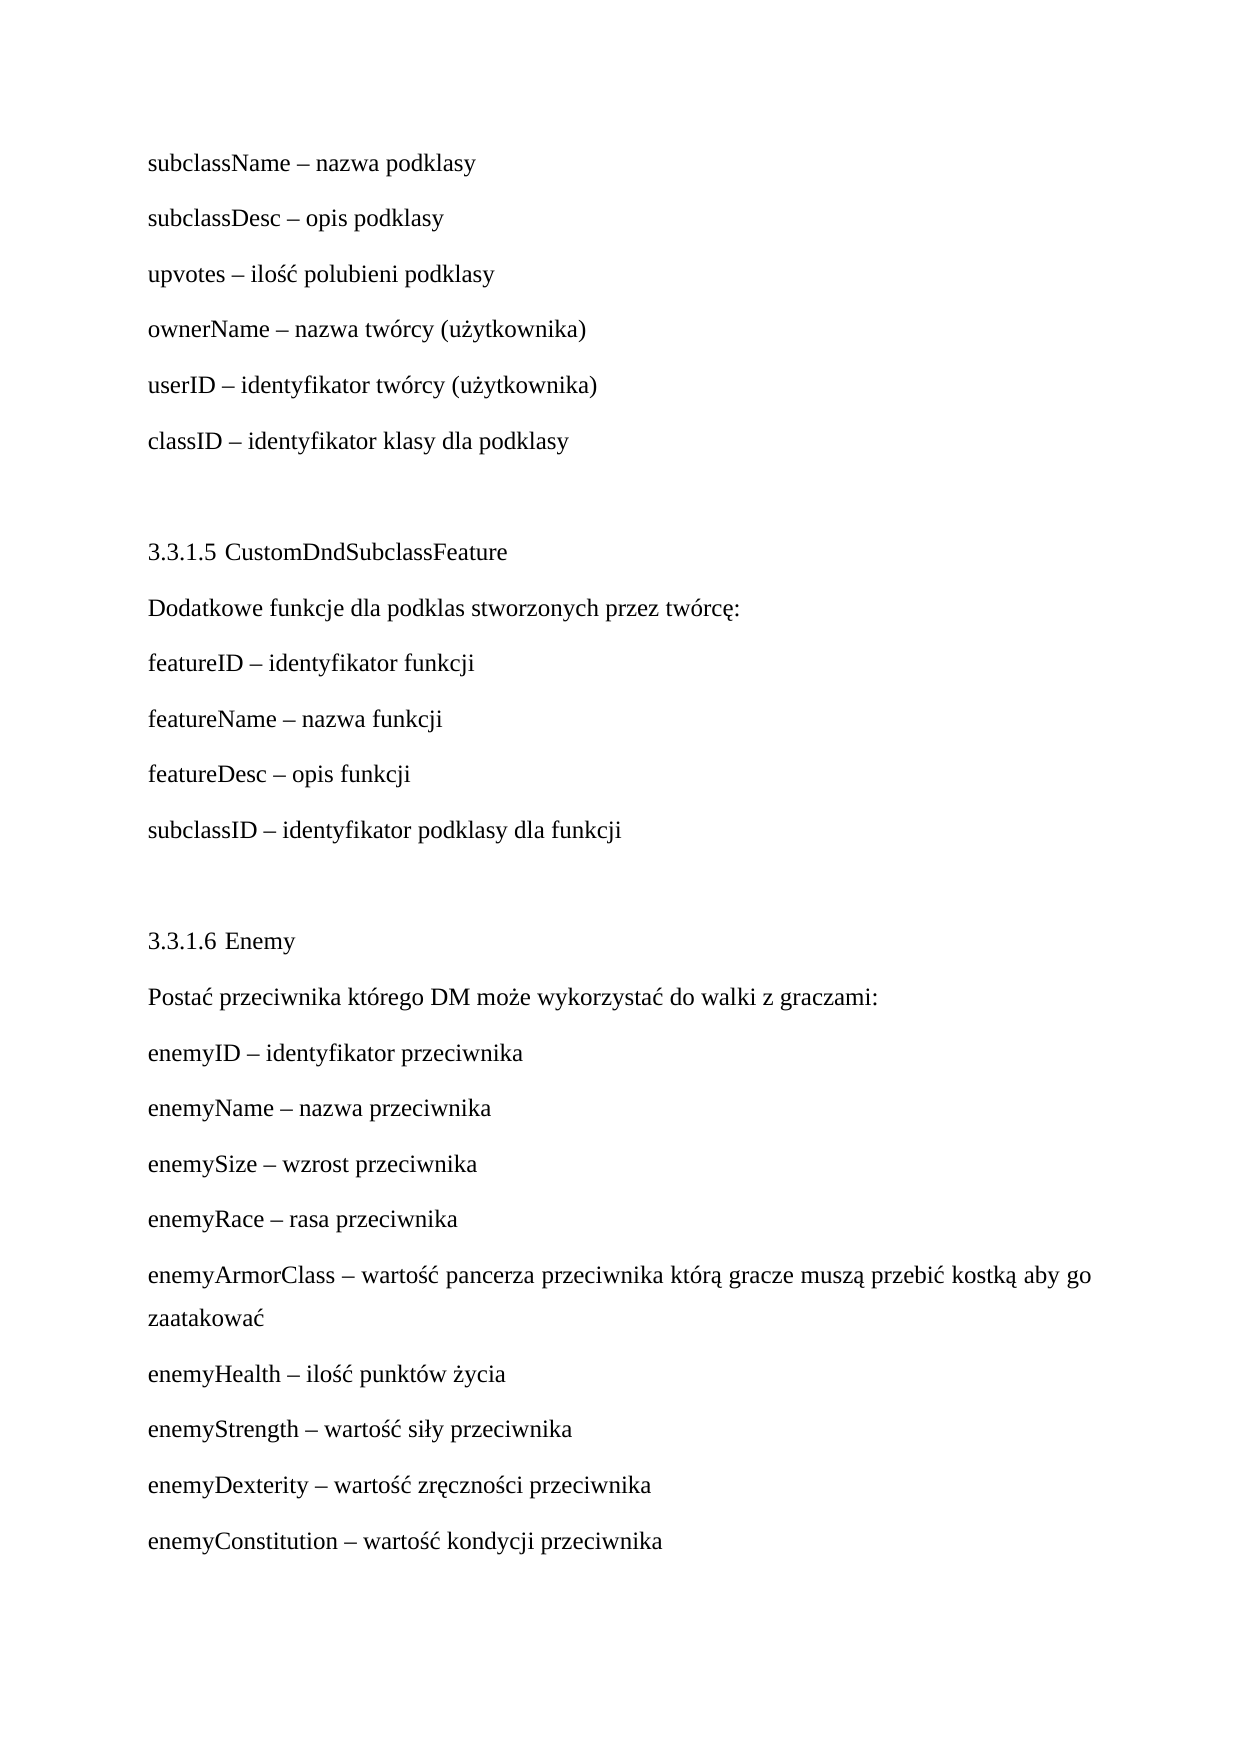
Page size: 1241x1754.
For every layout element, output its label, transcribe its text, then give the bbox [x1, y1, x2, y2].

text subclassDesc – opis podklasy [148, 203, 1093, 232]
text enemyRace – rasa przeciwnika [148, 1204, 1093, 1233]
text enemyID – identyfikator przeciwnika [148, 1038, 1093, 1066]
text enemyArmorClass – wartość pancerza przeciwnika którą gracze muszą przebić kostką aby go zaatakować [148, 1260, 1093, 1332]
text enemyName – nazwa przeciwnika [148, 1093, 1093, 1122]
subtitle CustomDndSubclassFeature [148, 537, 1093, 566]
text ownerName – nazwa twórcy (użytkownika) [148, 314, 1093, 343]
text enemyConstitution – wartość kondycji przeciwnika [148, 1526, 1093, 1554]
text subclassName – nazwa podklasy [148, 148, 1093, 176]
text classID – identyfikator klasy dla podklasy [148, 426, 1093, 454]
text upvotes – ilość polubieni podklasy [148, 259, 1093, 288]
text enemySize – wzrost przeciwnika [148, 1149, 1093, 1178]
text enemyStrength – wartość siły przeciwnika [148, 1414, 1093, 1443]
text userID – identyfikator twórcy (użytkownika) [148, 370, 1093, 399]
text enemyDexterity – wartość zręczności przeciwnika [148, 1470, 1093, 1499]
subtitle Enemy [148, 926, 1093, 955]
text featureName – nazwa funkcji [148, 704, 1093, 733]
text featureDesc – opis funkcji [148, 759, 1093, 788]
text Postać przeciwnika którego DM może wykorzystać do walki z graczami: [148, 982, 1093, 1011]
text Dodatkowe funkcje dla podklas stworzonych przez twórcę: [148, 593, 1093, 621]
text subclassID – identyfikator podklasy dla funkcji [148, 815, 1093, 844]
text featureID – identyfikator funkcji [148, 648, 1093, 677]
text enemyHealth – ilość punktów życia [148, 1359, 1093, 1388]
